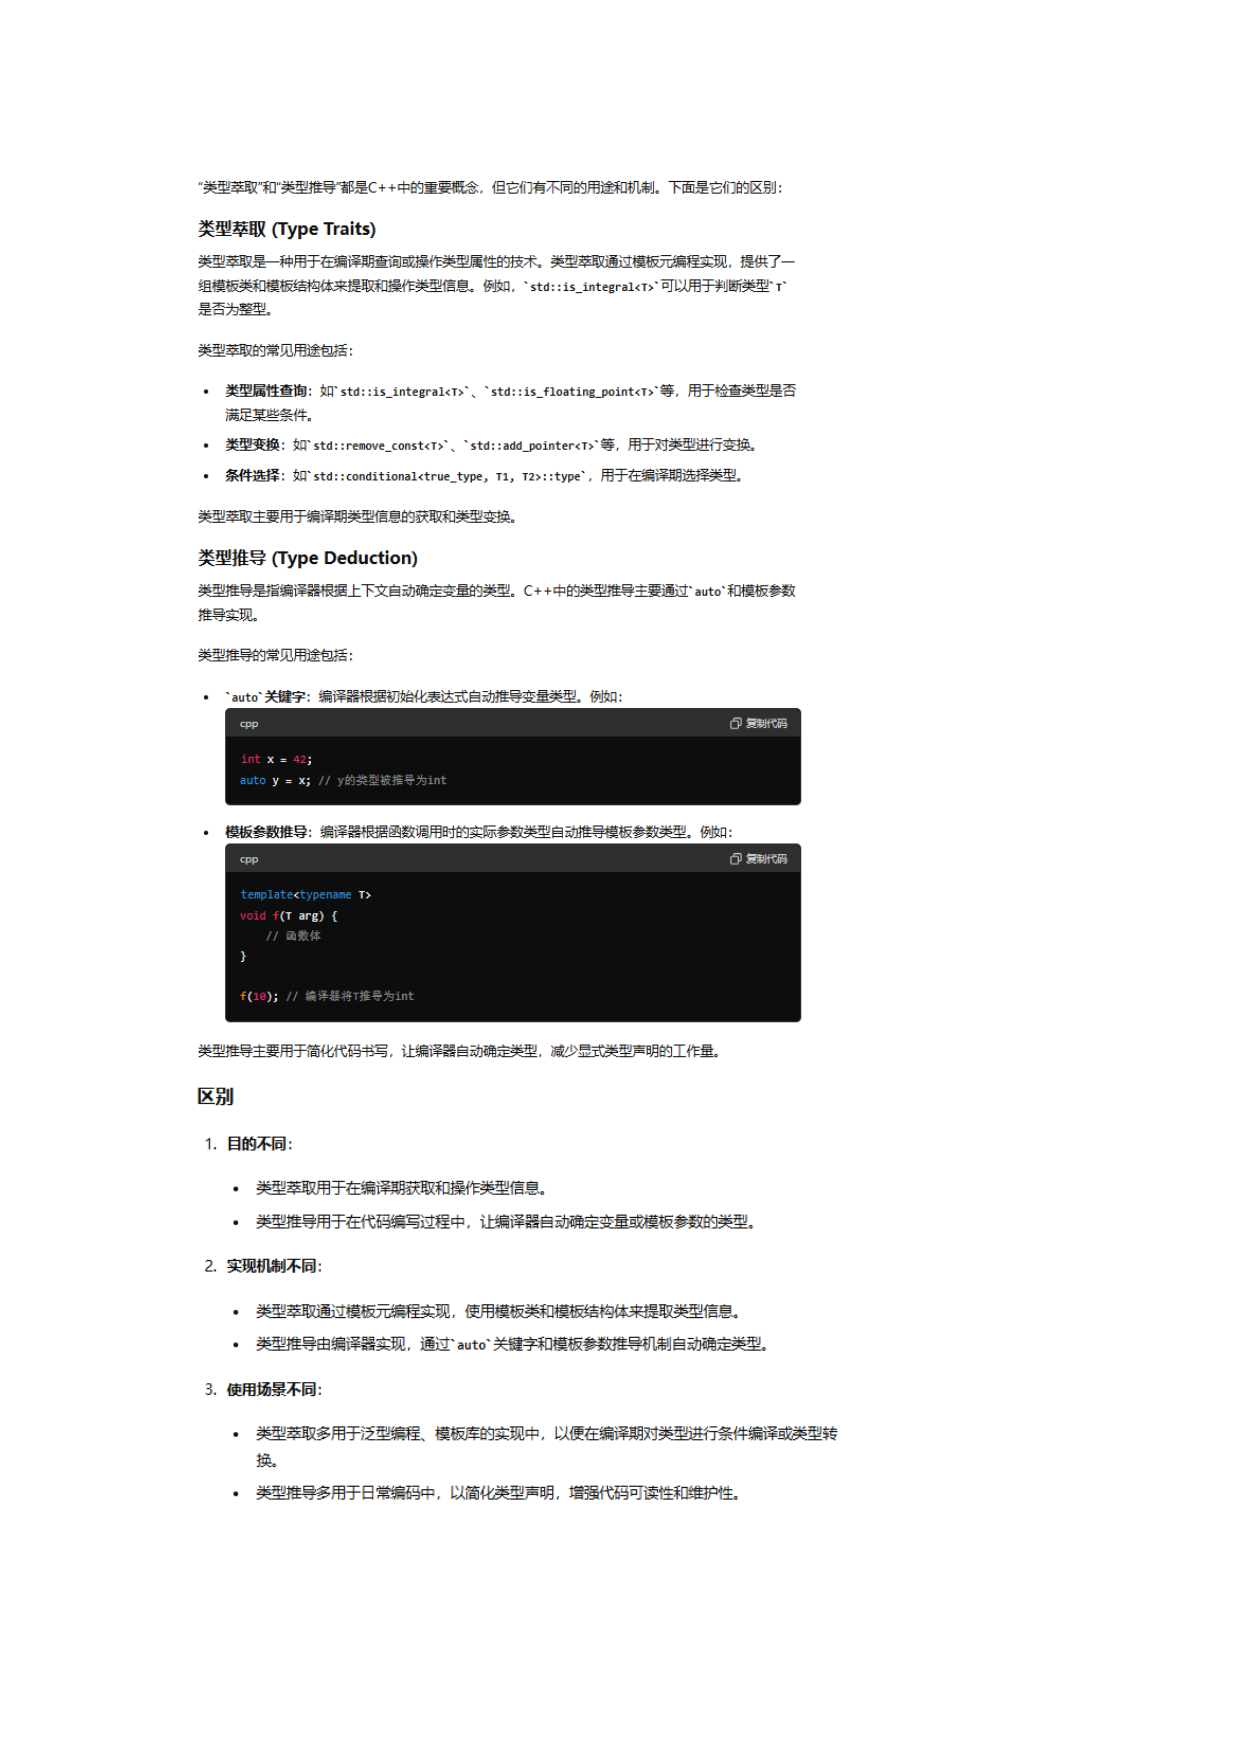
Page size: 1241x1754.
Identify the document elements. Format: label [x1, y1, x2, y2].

picture [187, 163, 814, 1071]
picture [187, 1076, 864, 1523]
